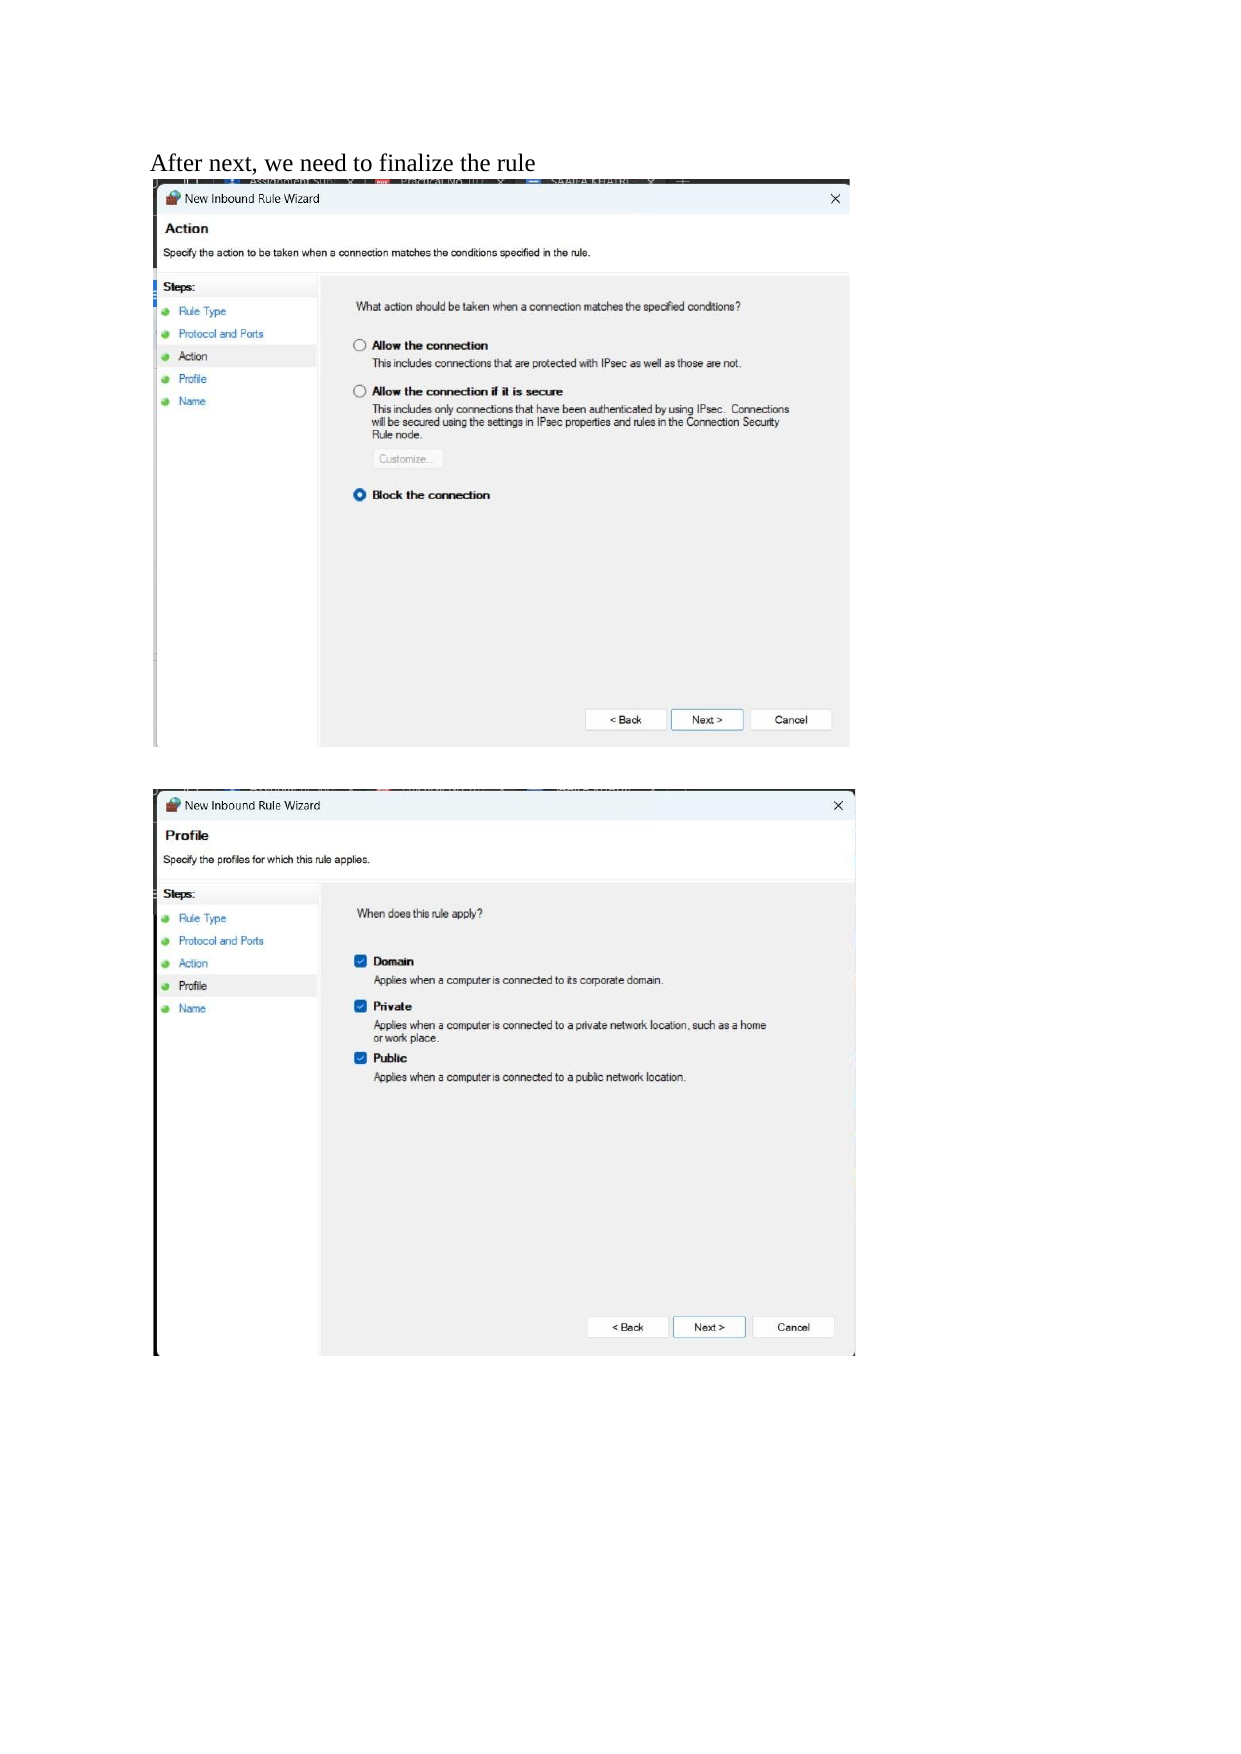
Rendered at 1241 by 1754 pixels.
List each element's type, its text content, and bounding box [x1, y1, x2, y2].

text After next, we need to finalize the rule [149, 148, 1203, 177]
picture [153, 179, 850, 747]
picture [153, 789, 855, 1356]
